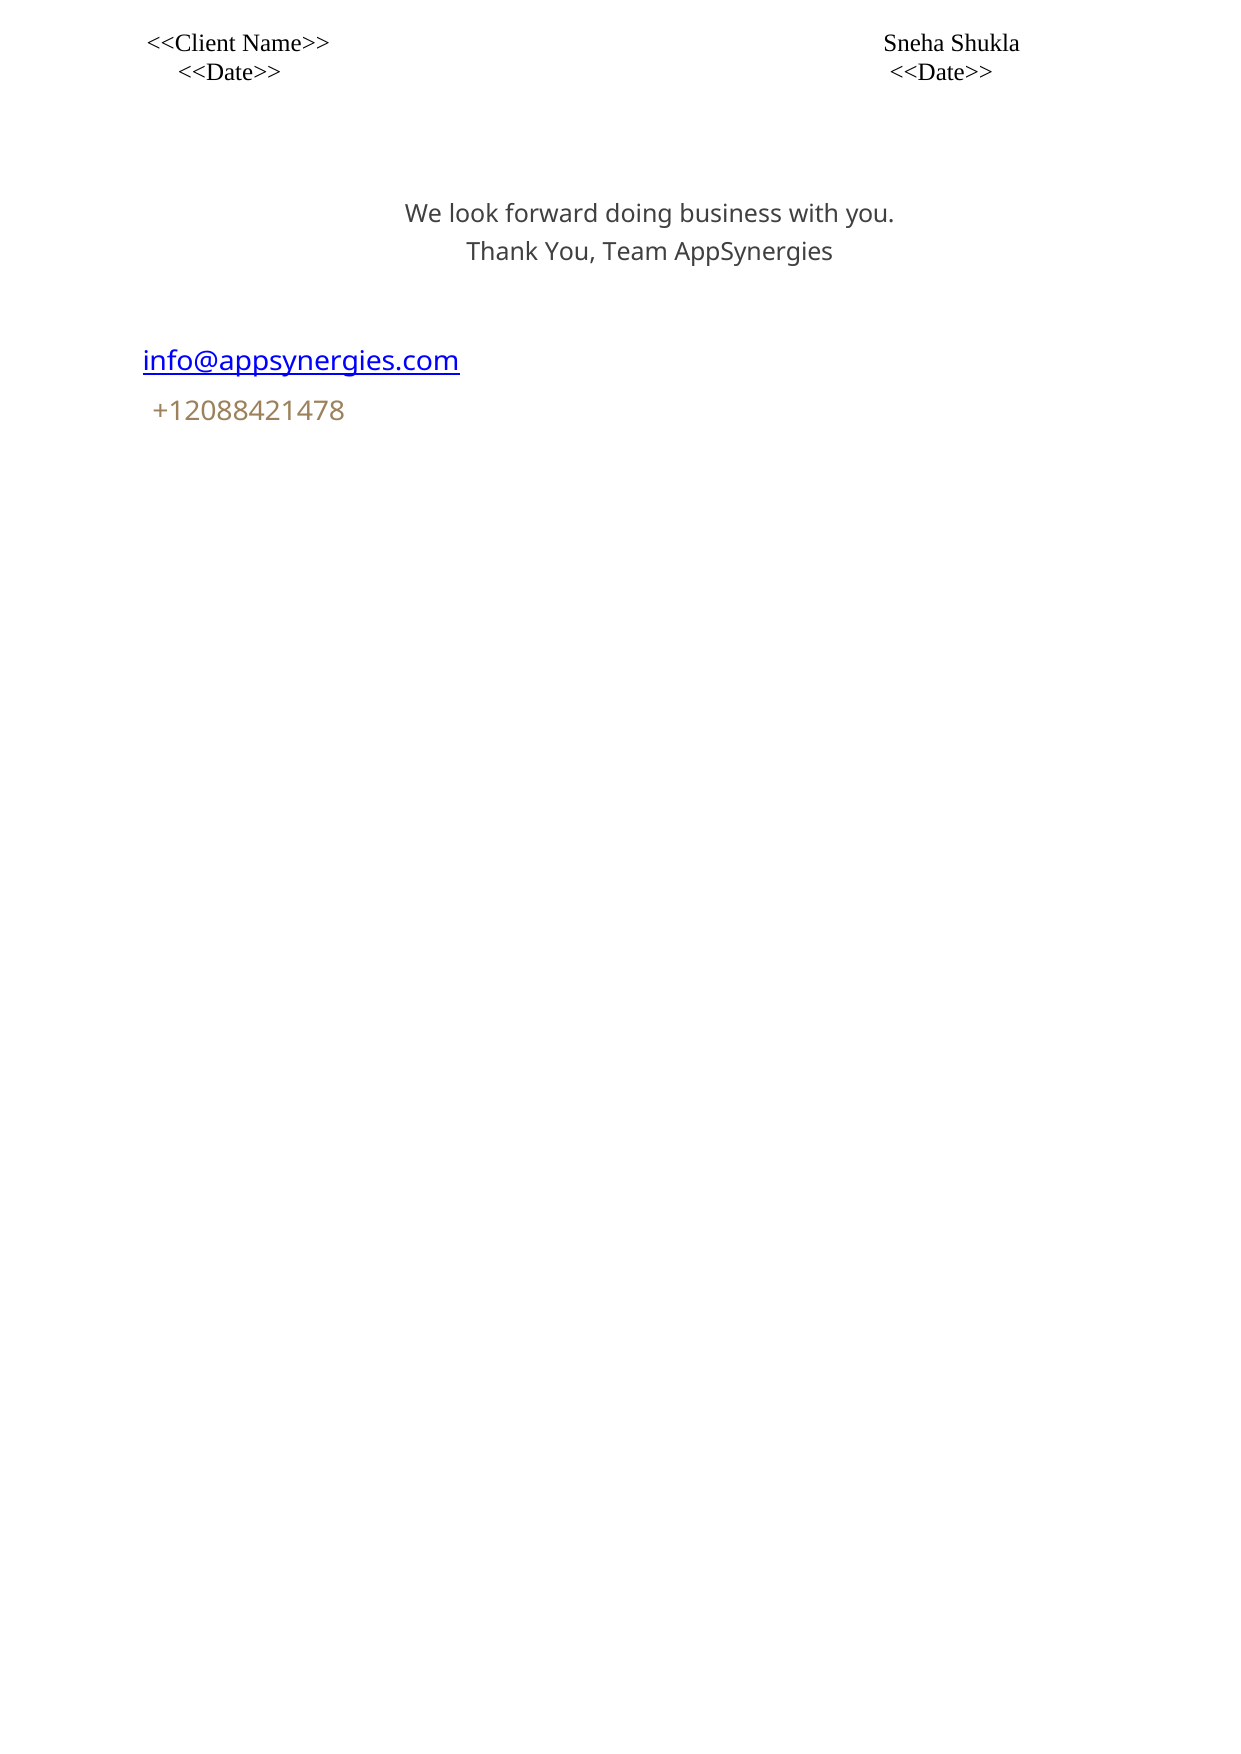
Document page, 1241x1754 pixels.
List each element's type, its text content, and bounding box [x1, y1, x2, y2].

table_cell <<Date>> [353, 57, 1033, 86]
text info@appsynergies.com [59, 341, 1240, 378]
table_header <<Client Name>> [48, 29, 353, 57]
text We look forward doing business with you. [187, 195, 1112, 229]
text +12088421478 [152, 392, 1240, 428]
table_cell <<Date>> [48, 57, 353, 86]
text Thank You, Team AppSynergies [187, 234, 1112, 268]
table_header Sneha Shukla [353, 29, 1033, 57]
